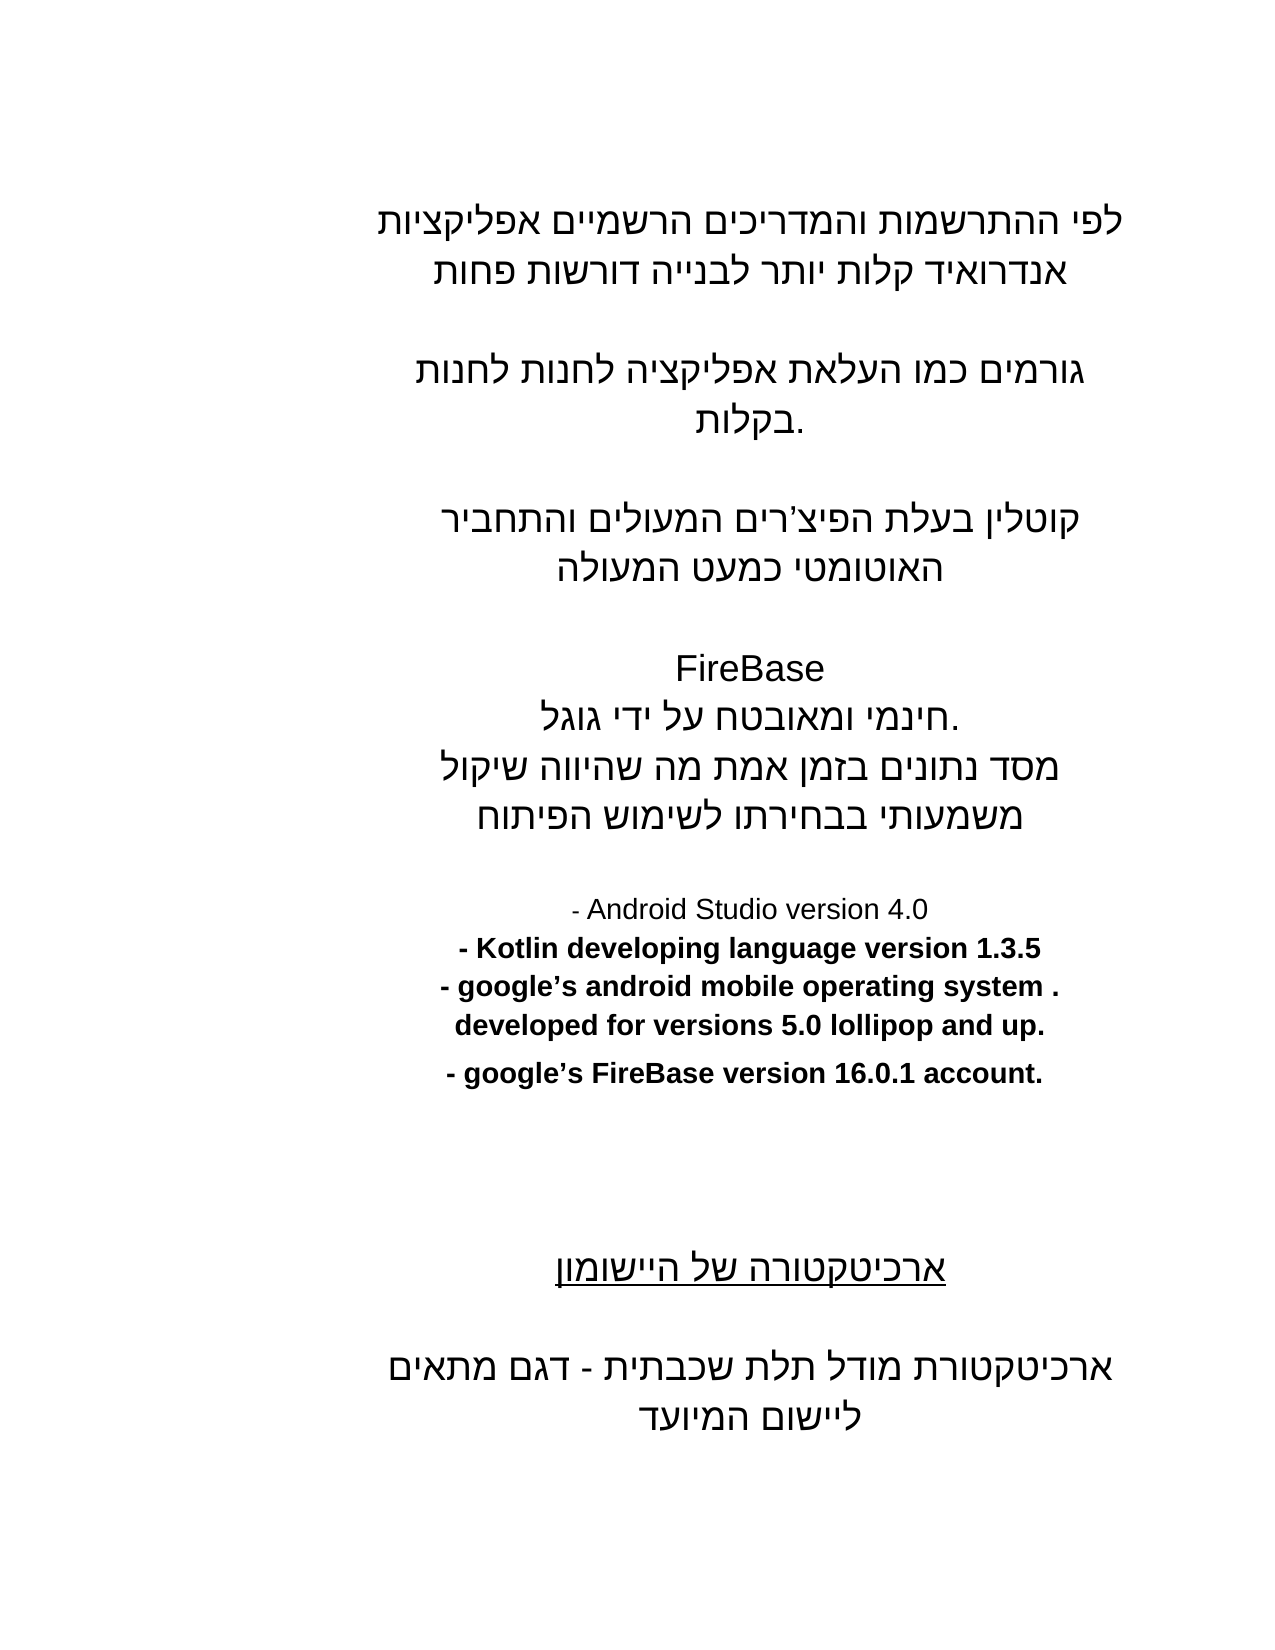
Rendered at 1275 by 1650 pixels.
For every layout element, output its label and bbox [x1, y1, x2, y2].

text [375, 150, 1125, 1438]
